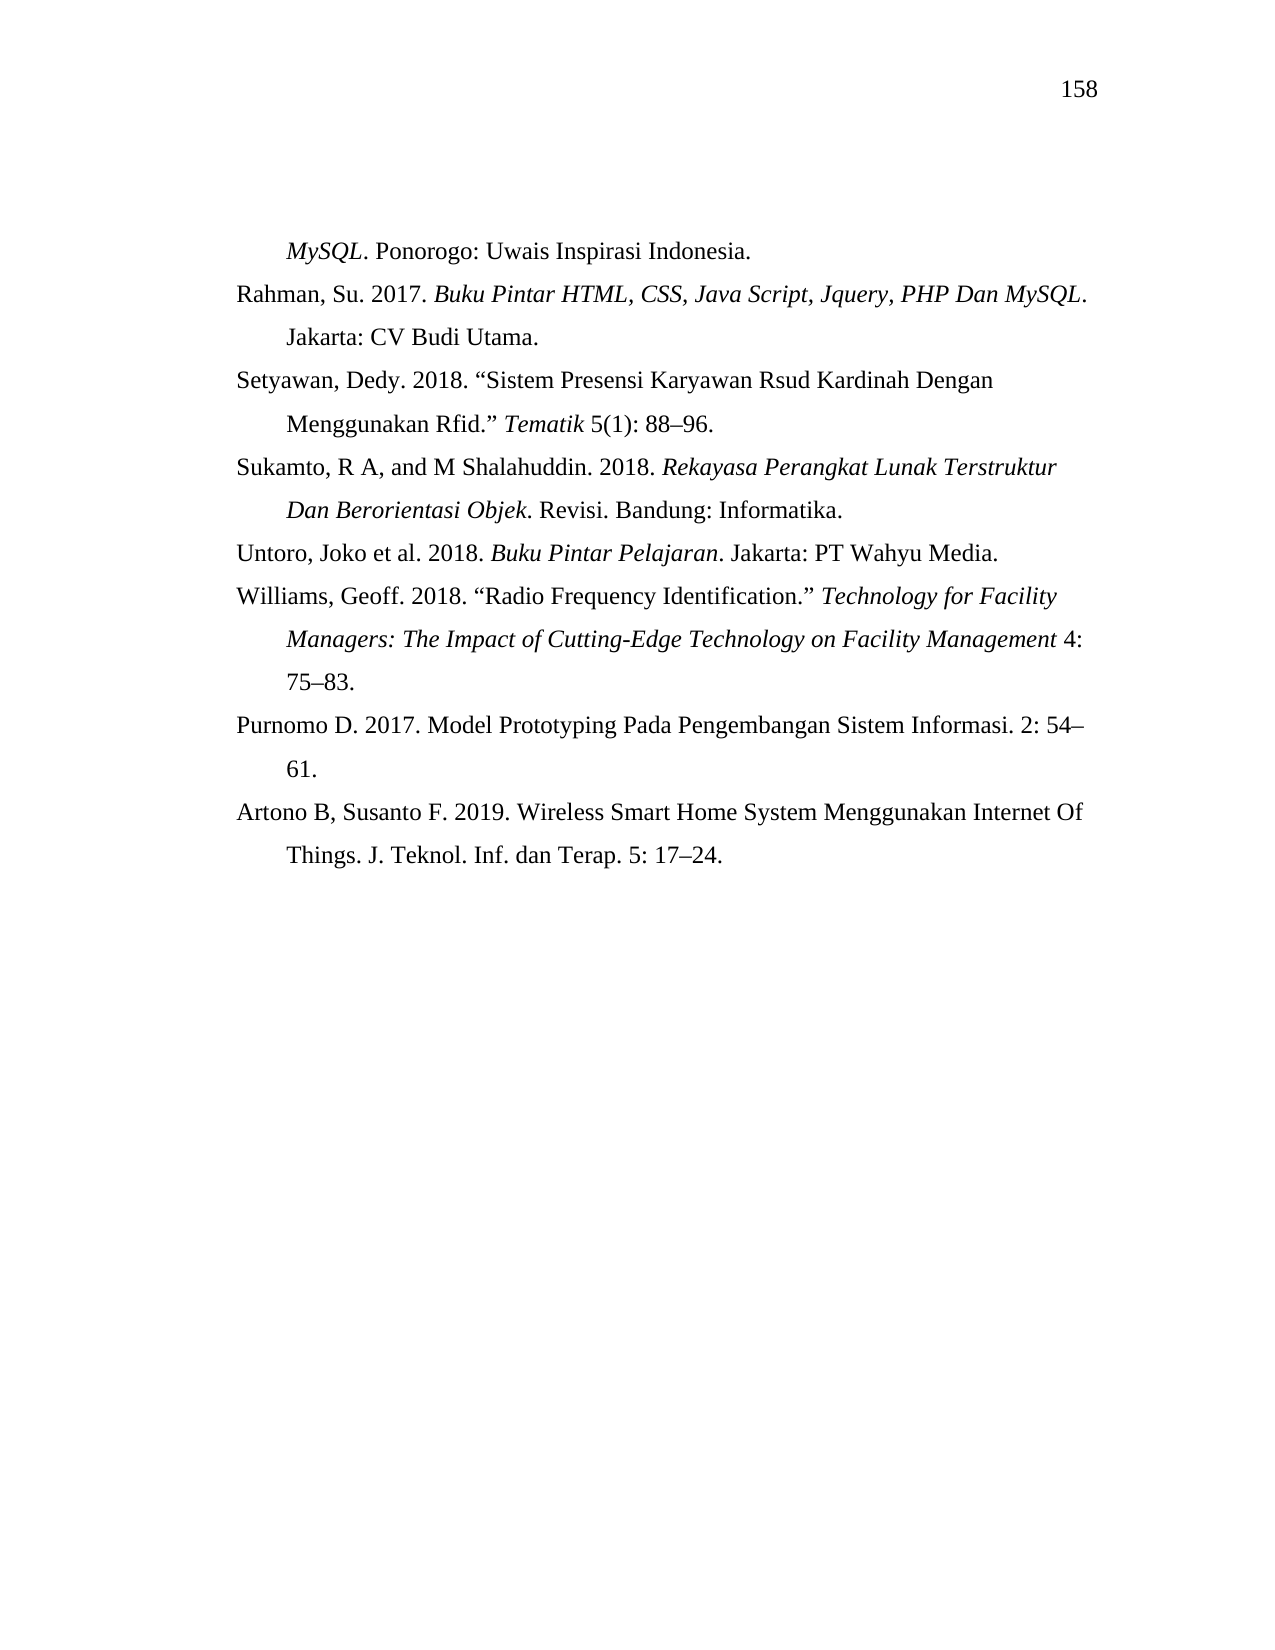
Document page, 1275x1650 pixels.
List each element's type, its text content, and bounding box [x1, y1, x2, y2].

text Williams, Geoff. 2018. “Radio Frequency Identification.” Technology for Facility Managers: The Impact of Cutting-Edge Technology on Facility Management 4: 75–83. [236, 581, 1098, 696]
text Rahman, Su. 2017. Buku Pintar HTML, CSS, Java Script, Jquery, PHP Dan MySQL. Jakarta: CV Budi Utama. [236, 279, 1098, 351]
text Purnomo D. 2017. Model Prototyping Pada Pengembangan Sistem Informasi. 2: 54–61. [236, 711, 1098, 782]
text Artono B, Susanto F. 2019. Wireless Smart Home System Menggunakan Internet Of Things. J. Teknol. Inf. dan Terap. 5: 17–24. [236, 797, 1098, 869]
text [236, 236, 1098, 265]
text Sukamto, R A, and M Shalahuddin. 2018. Rekayasa Perangkat Lunak Terstruktur Dan Berorientasi Objek. Revisi. Bandung: Informatika. [236, 452, 1098, 524]
text Untoro, Joko et al. 2018. Buku Pintar Pelajaran. Jakarta: PT Wahyu Media. [236, 538, 1098, 567]
text Setyawan, Dedy. 2018. “Sistem Presensi Karyawan Rsud Kardinah Dengan Menggunakan Rfid.” Tematik 5(1): 88–96. [236, 366, 1098, 437]
